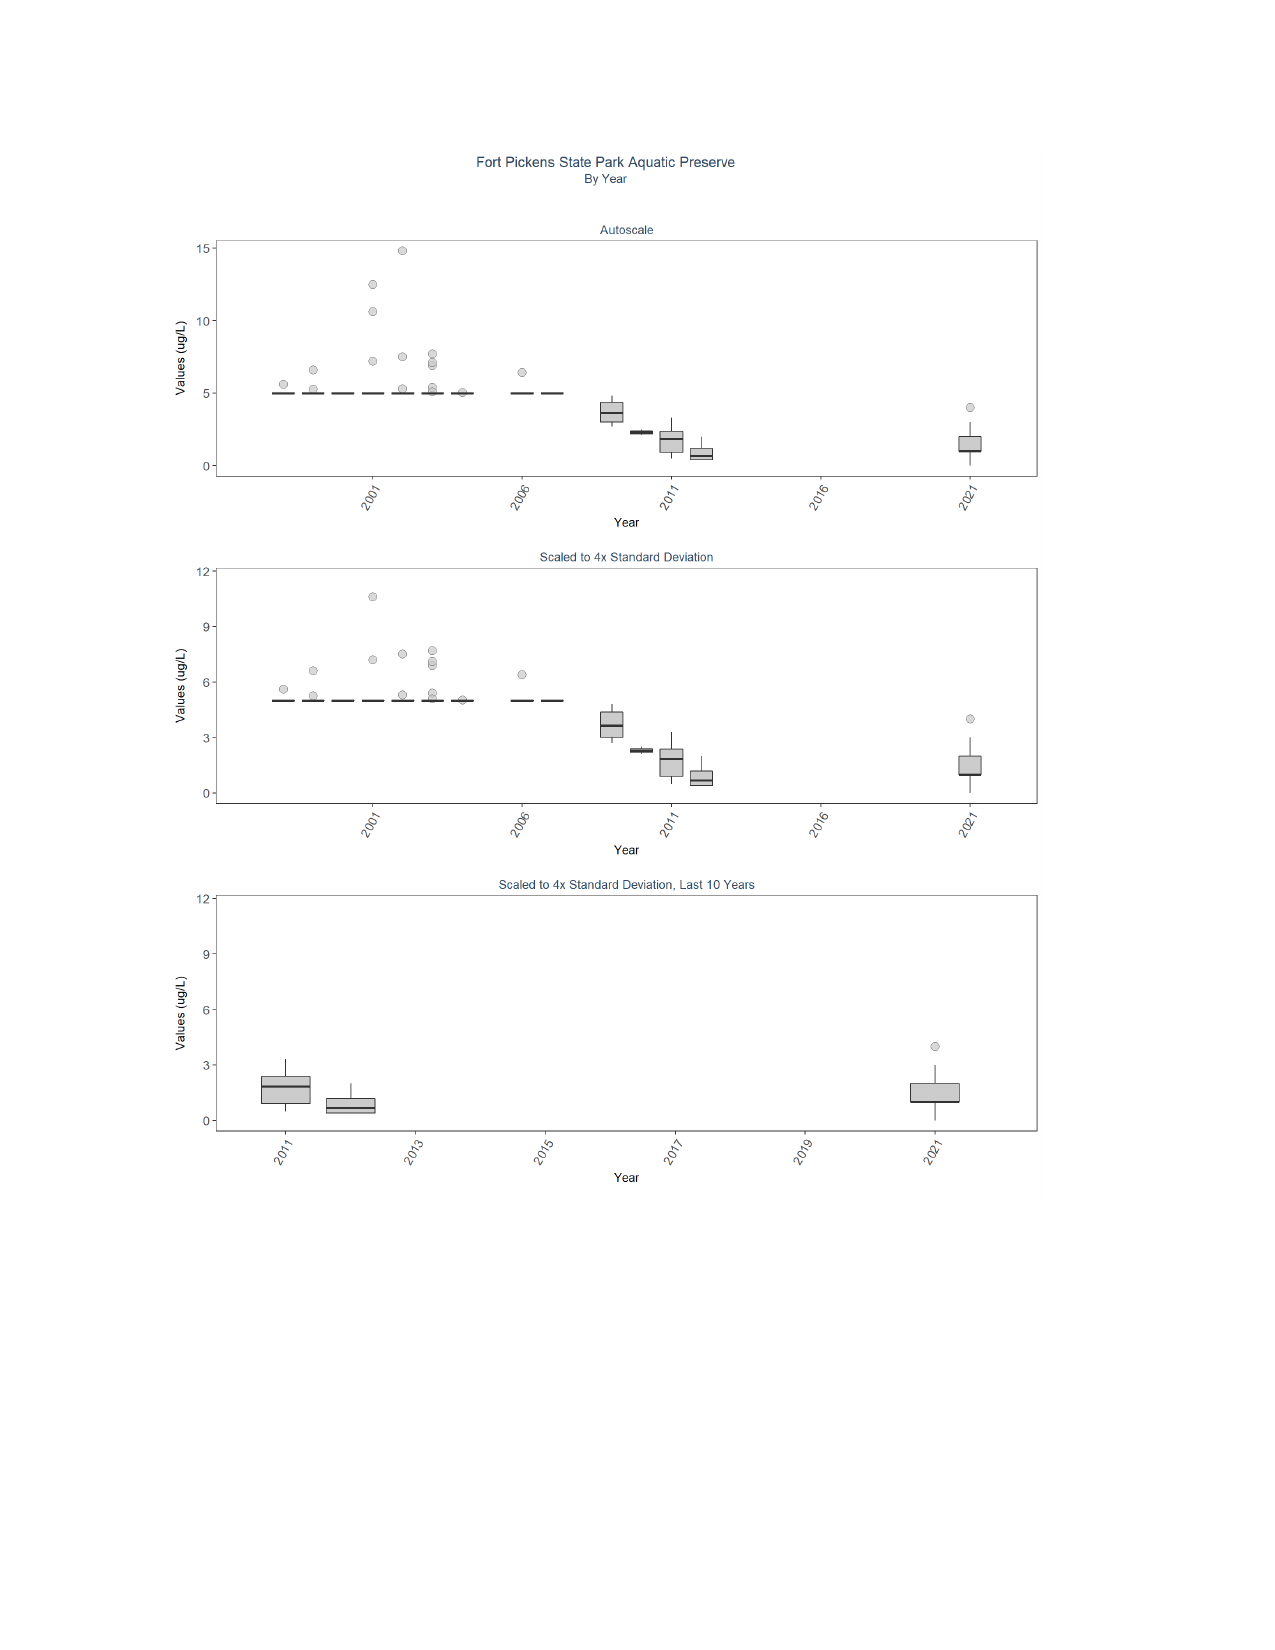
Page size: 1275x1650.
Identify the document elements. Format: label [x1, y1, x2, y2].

picture [168, 150, 1044, 1200]
